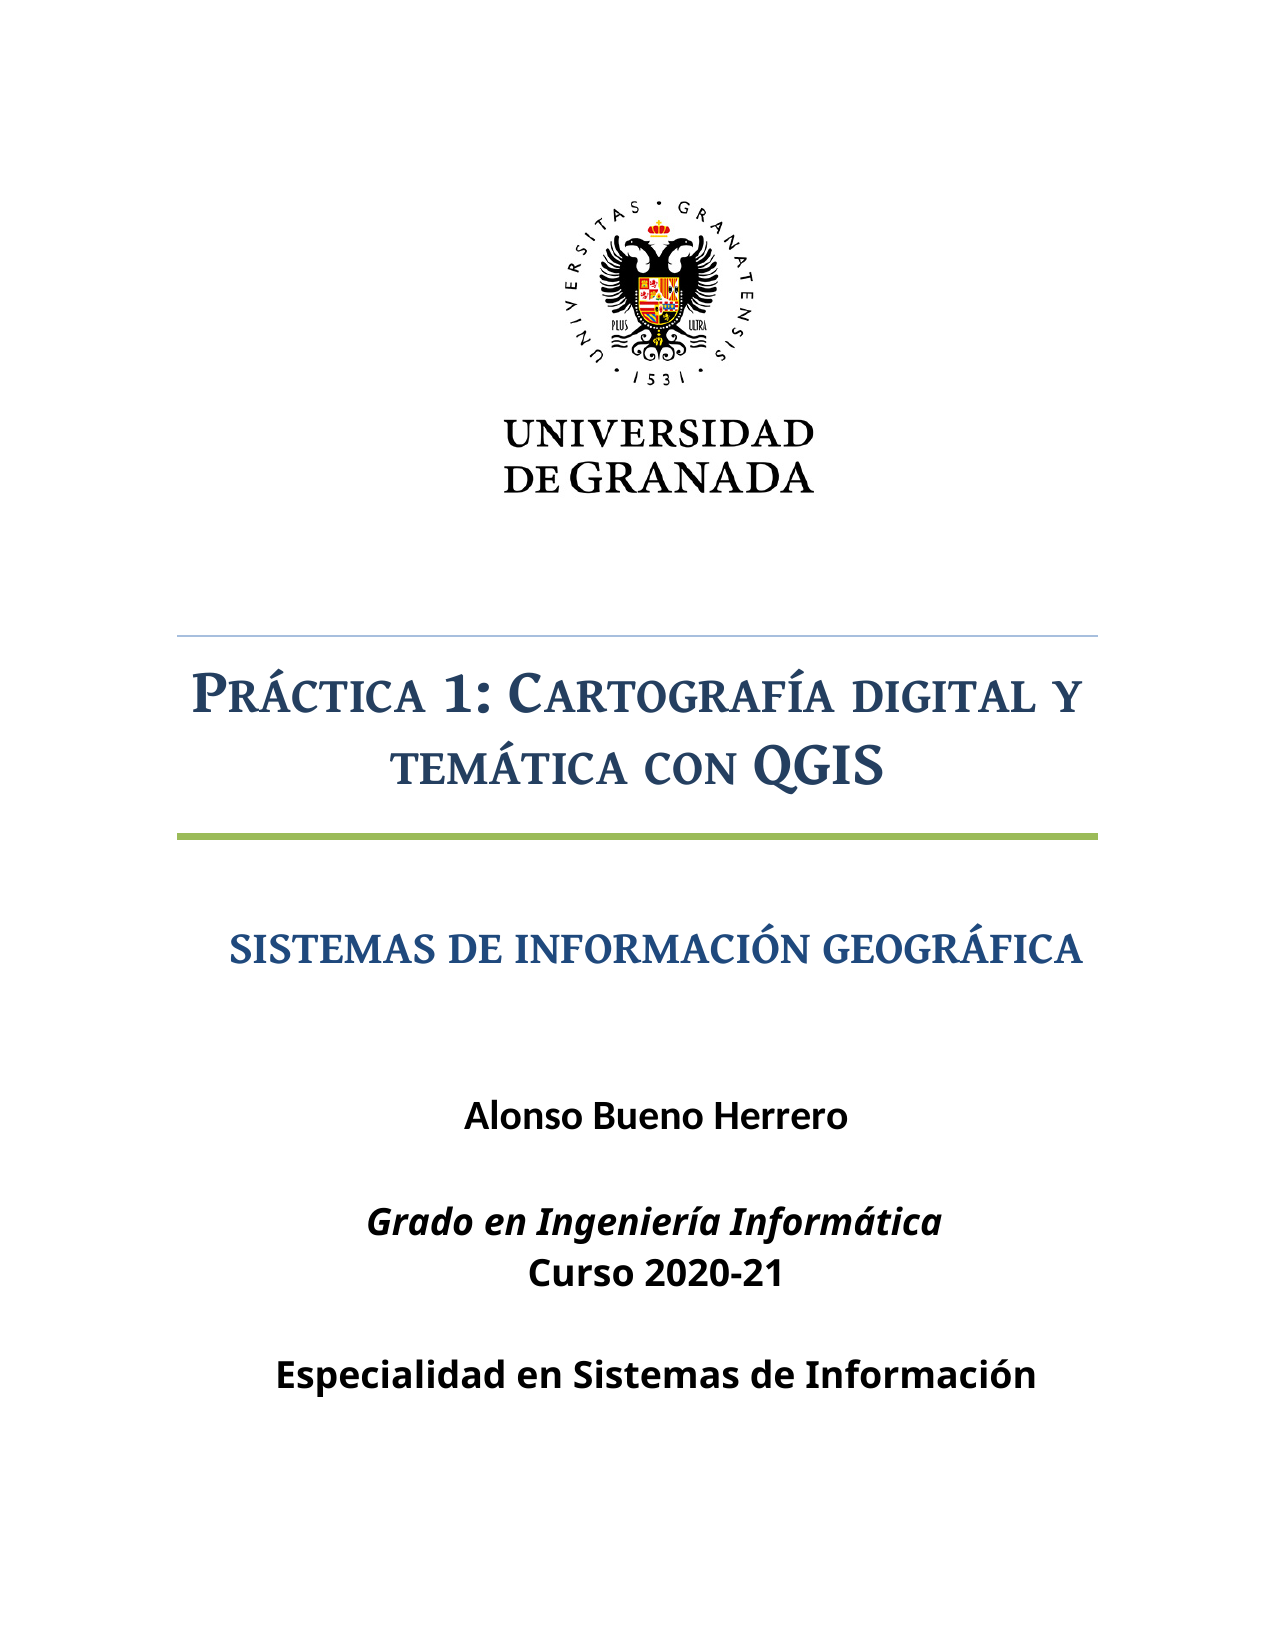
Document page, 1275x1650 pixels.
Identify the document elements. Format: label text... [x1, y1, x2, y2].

title Práctica 1: Cartografía digital y temática con QGIS [177, 637, 1098, 833]
text Alonso Bueno Herrero [177, 1089, 1098, 1140]
text Curso 2020-21 [177, 1247, 1098, 1298]
picture [468, 147, 844, 523]
text Especialidad en Sistemas de Información [177, 1349, 1098, 1400]
text SISTEMAS DE INFORMACIÓN GEOGRÁFICA [177, 924, 1098, 977]
text Grado en Ingeniería Informática [177, 1196, 1098, 1247]
